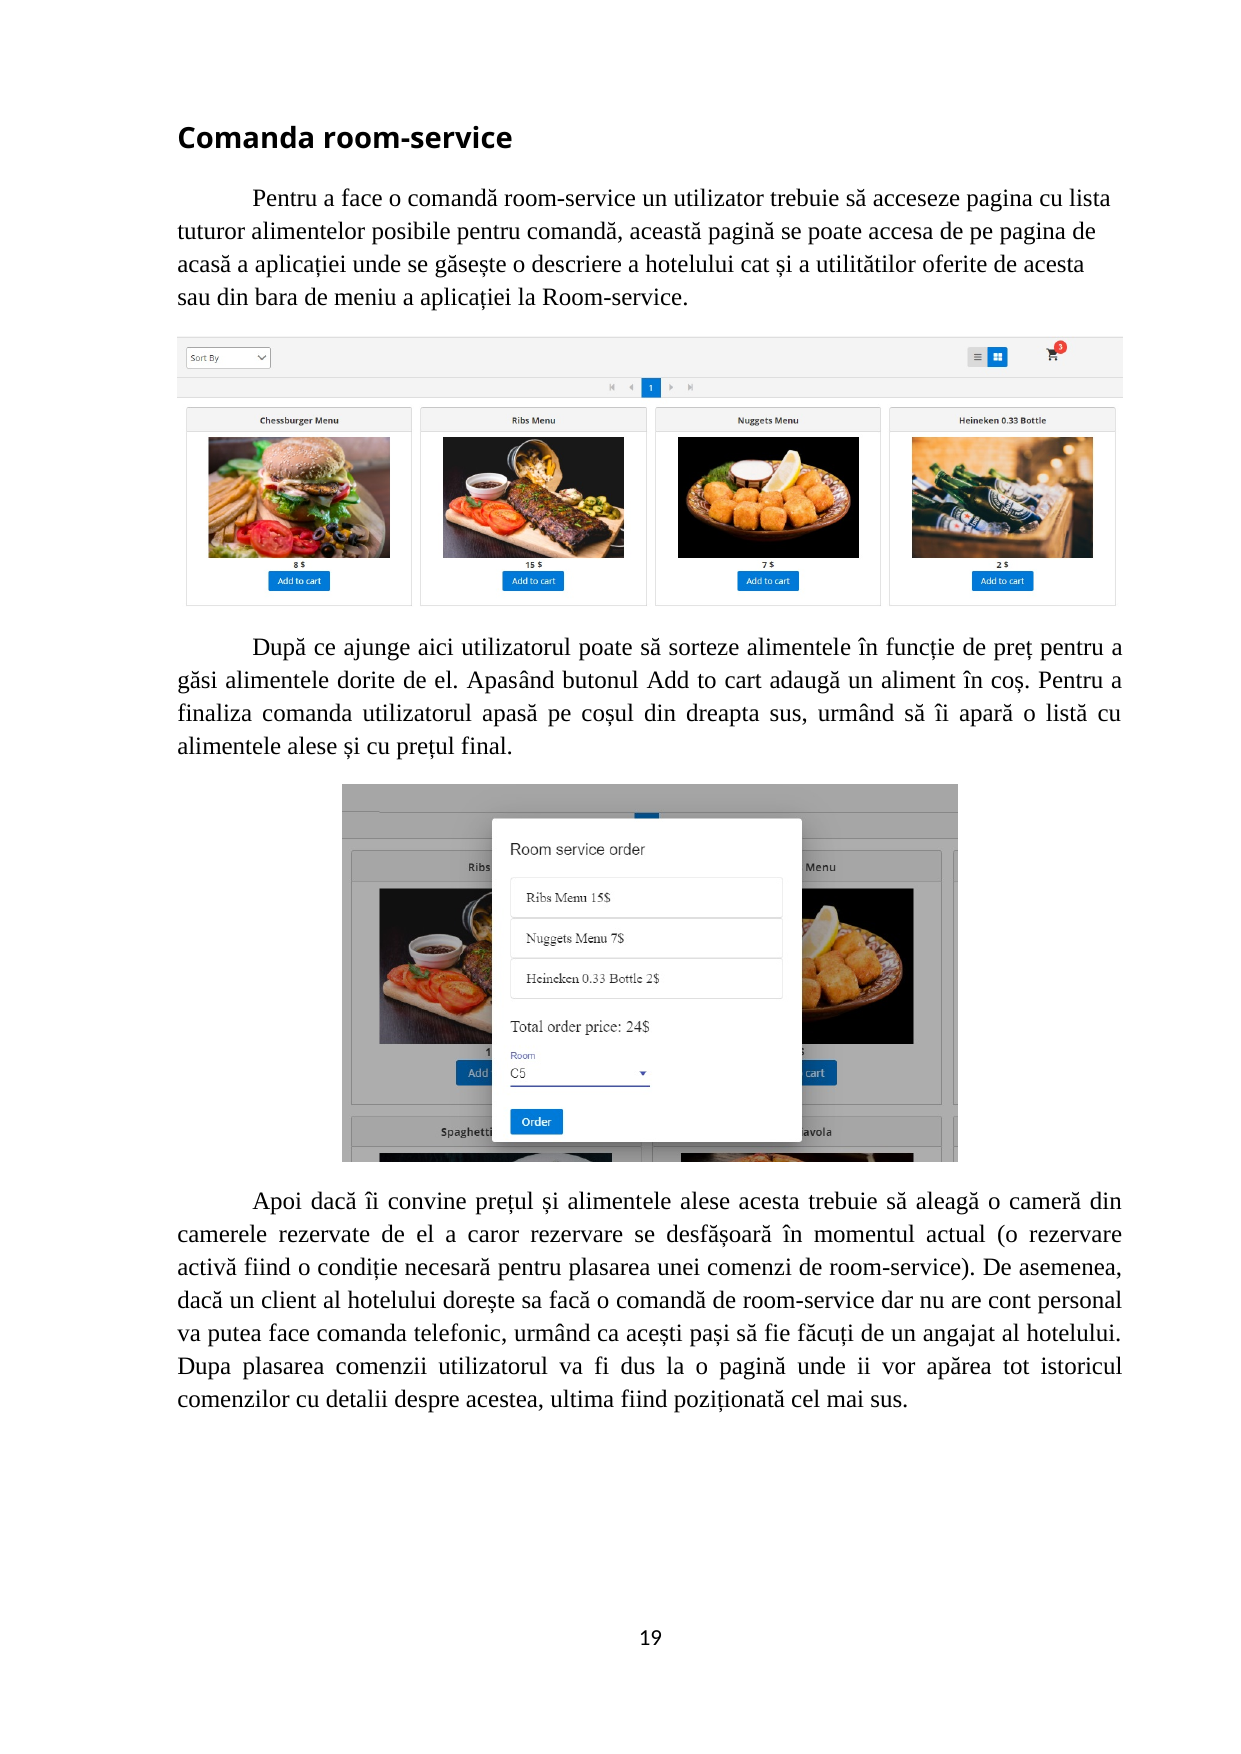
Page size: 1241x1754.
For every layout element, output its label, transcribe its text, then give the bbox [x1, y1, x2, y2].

text Pentru a face o comandă room-service un utilizator trebuie să acceseze pagina cu lista tuturor alimentelor posibile pentru comandă, această pagină se poate accesa de pe pagina de acasă a aplicației unde se găsește o descriere a hotelului cat și a utilitătilor oferite de acesta sau din bara de meniu a aplicației la Room-service. [177, 183, 1123, 311]
text Apoi dacă îi convine prețul și alimentele alese acesta trebuie să aleagă o cameră din camerele rezervate de el a caror rezervare se desfășoară în momentul actual (o rezervare activă fiind o condiție necesară pentru plasarea unei comenzi de room-service). De asemenea, dacă un client al hotelului dorește sa facă o comandă de room-service dar nu are cont personal va putea face comanda telefonic, urmând ca acești pași să fie făcuți de un angajat al hotelului. Dupa plasarea comenzii utilizatorul va fi dus la o pagină unde ii vor apărea tot istoricul comenzilor cu detalii despre acestea, ultima fiind poziționată cel mai sus. [177, 1186, 1123, 1413]
picture [342, 784, 958, 1162]
text Comanda room-service [177, 117, 1123, 157]
text După ce ajunge aici utilizatorul poate să sorteze alimentele în funcție de preț pentru a găsi alimentele dorite de el. Apasând butonul Add to cart adaugă un aliment în coș. Pentru a finaliza comanda utilizatorul apasă pe coșul din dreapta sus, urmând să îi apară o listă cu alimentele alese și cu prețul final. [177, 632, 1123, 759]
picture [177, 336, 1123, 607]
